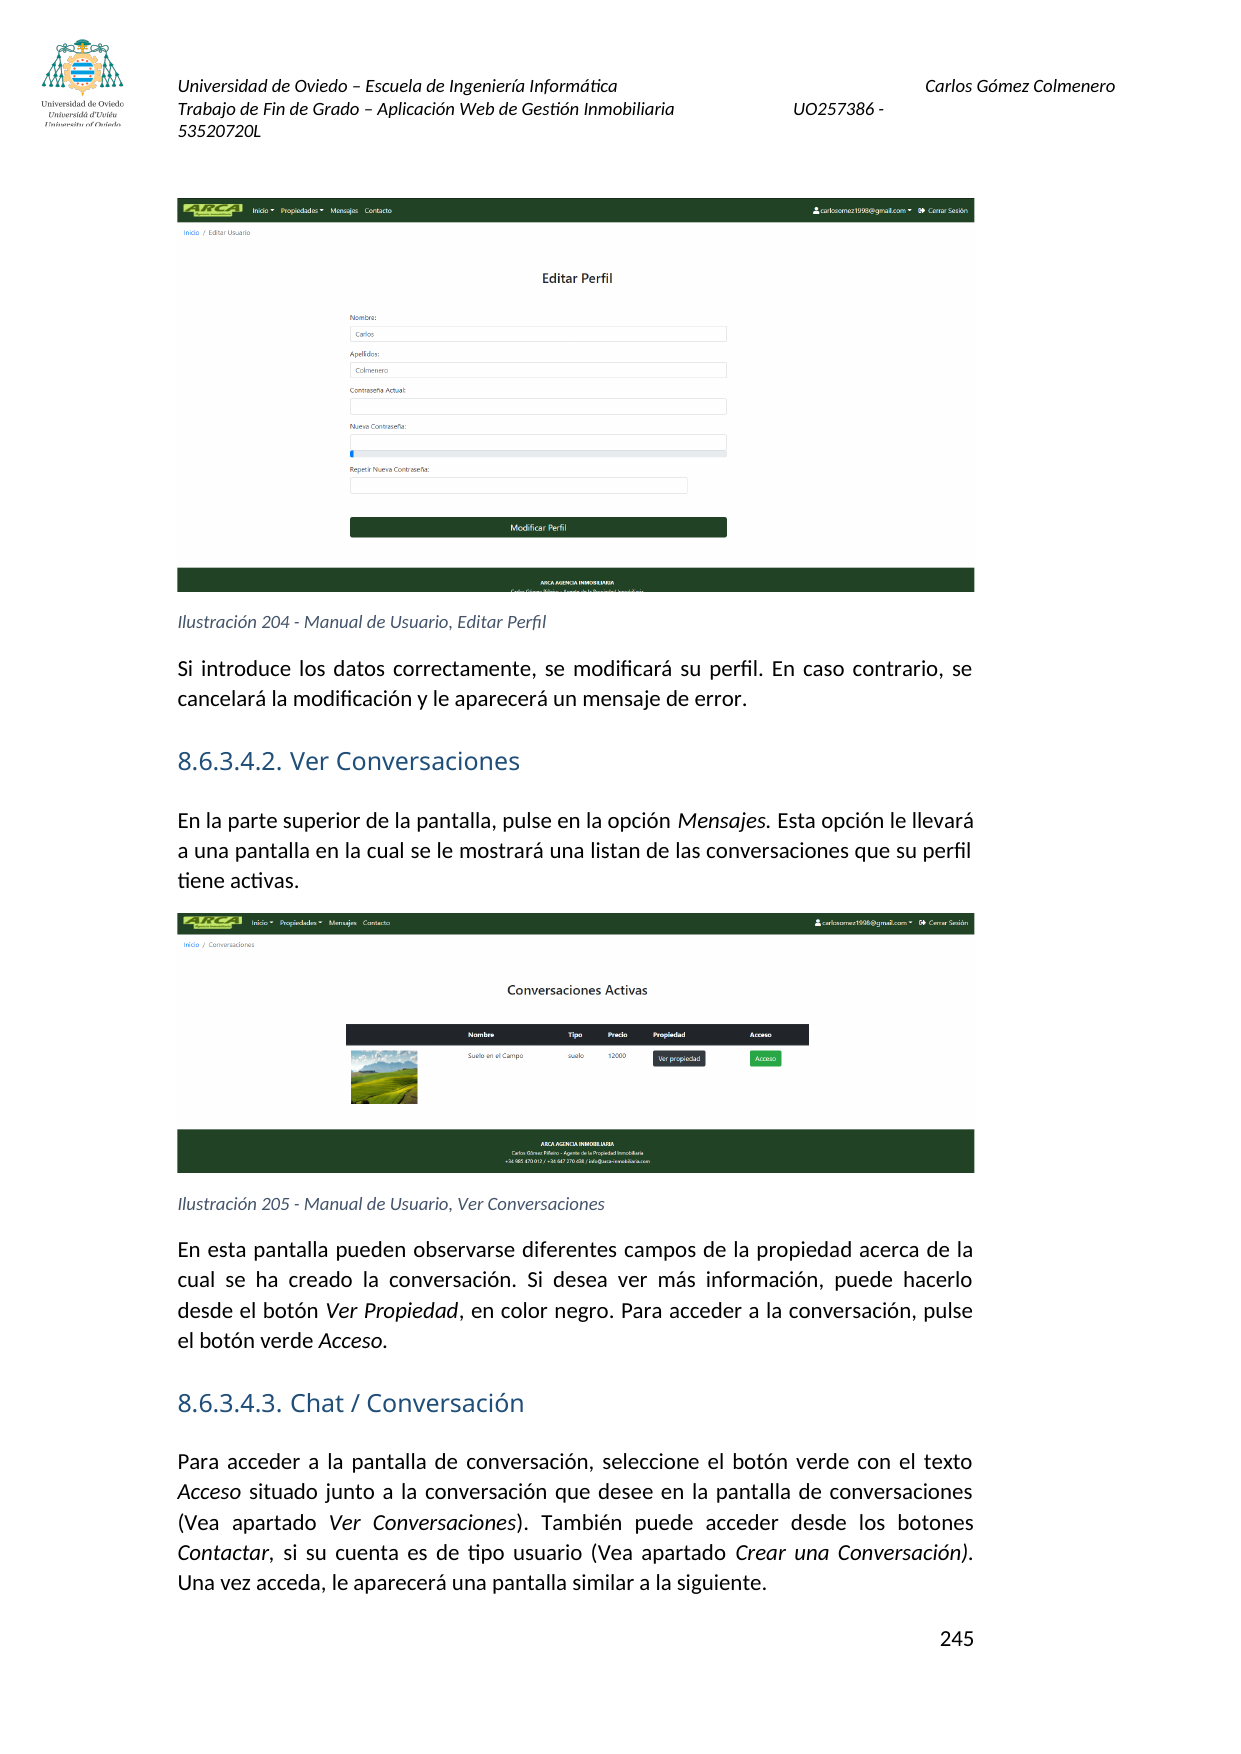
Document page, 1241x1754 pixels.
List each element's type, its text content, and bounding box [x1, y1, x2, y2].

text En la parte superior de la pantalla, pulse en la opción Mensajes. Esta opción le llevará a una pantalla en la cual se le mostrará una listan de las conversaciones que su perfil tiene activas. [177, 806, 974, 894]
picture [177, 198, 975, 592]
text Para acceder a la pantalla de conversación, seleccione el botón verde con el texto Acceso situado junto a la conversación que desee en la pantalla de conversaciones (Vea apartado Ver Conversaciones). También puede acceder desde los botones Contactar, si su cuenta es de tipo usuario (Vea apartado Crear una Conversación). Una vez acceda, le aparecerá una pantalla similar a la siguiente. [177, 1447, 974, 1596]
text Si introduce los datos correctamente, se modificará su perfil. En caso contrario, se cancelará la modificación y le aparecerá un mensaje de error. [177, 654, 974, 713]
subtitle Ver Conversaciones [177, 744, 974, 778]
text En esta pantalla pueden observarse diferentes campos de la propiedad acerca de la cual se ha creado la conversación. Si desea ver más información, puede hacerlo desde el botón Ver Propiedad, en color negro. Para acceder a la conversación, pulse el botón verde Acceso. [177, 1235, 974, 1354]
subtitle Chat / Conversación [177, 1385, 974, 1419]
picture [177, 913, 975, 1173]
picture [36, 38, 124, 126]
